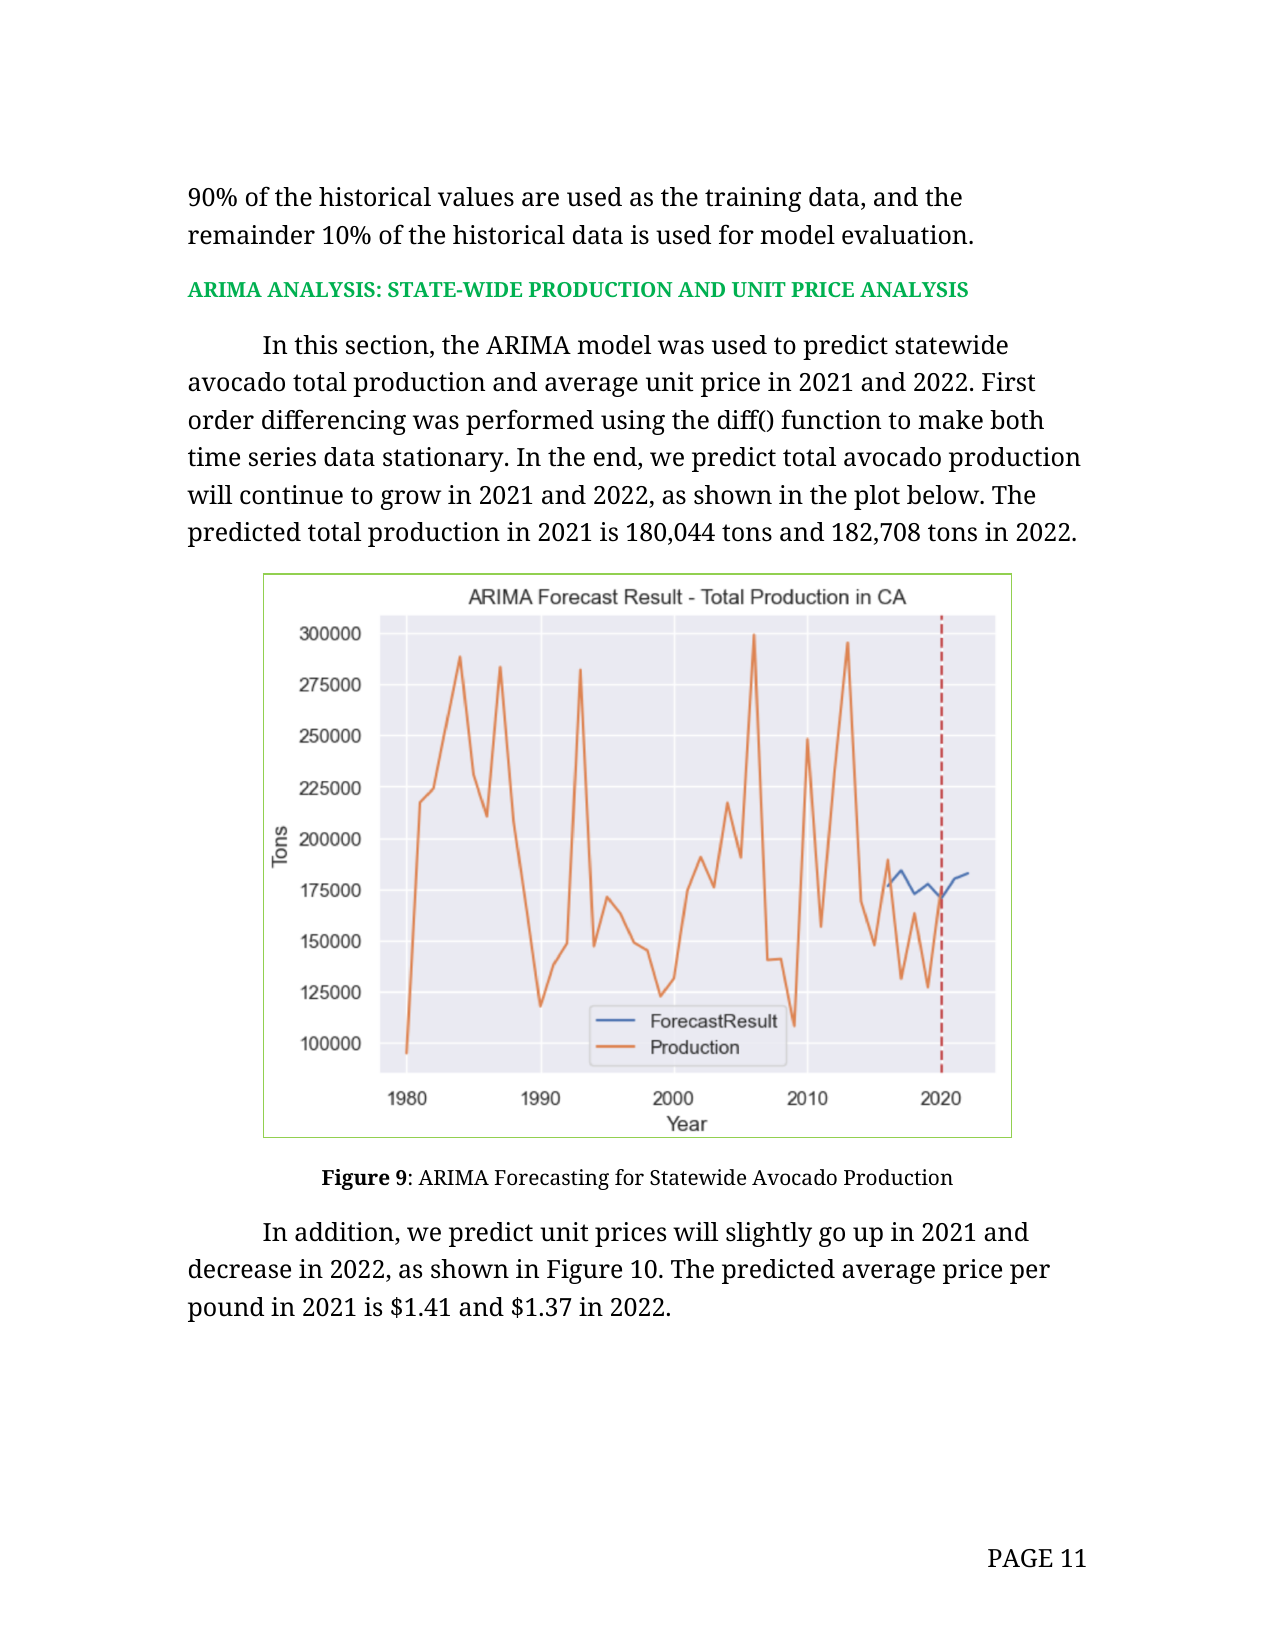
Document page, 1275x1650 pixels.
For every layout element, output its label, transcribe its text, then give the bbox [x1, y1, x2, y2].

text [187, 180, 1087, 251]
text In addition, we predict unit prices will slightly go up in 2021 and decrease in 2022, as shown in Figure 10. The predicted average price per pound in 2021 is $1.41 and $1.37 in 2022. [187, 1215, 1087, 1324]
picture [264, 575, 1011, 1137]
text Figure 9: ARIMA Forecasting for Statewide Avocado Production [187, 1163, 1087, 1191]
text ARIMA ANALYSIS: STATE-WIDE PRODUCTION AND UNIT PRICE ANALYSIS [187, 276, 1087, 304]
text In this section, the ARIMA model was used to predict statewide avocado total production and average unit price in 2021 and 2022. First order differencing was performed using the diff() function to make both time series data stationary. In the end, we predict total avocado production will continue to grow in 2021 and 2022, as shown in the plot below. The predicted total production in 2021 is 180,044 tons and 182,708 tons in 2022. [187, 328, 1087, 549]
